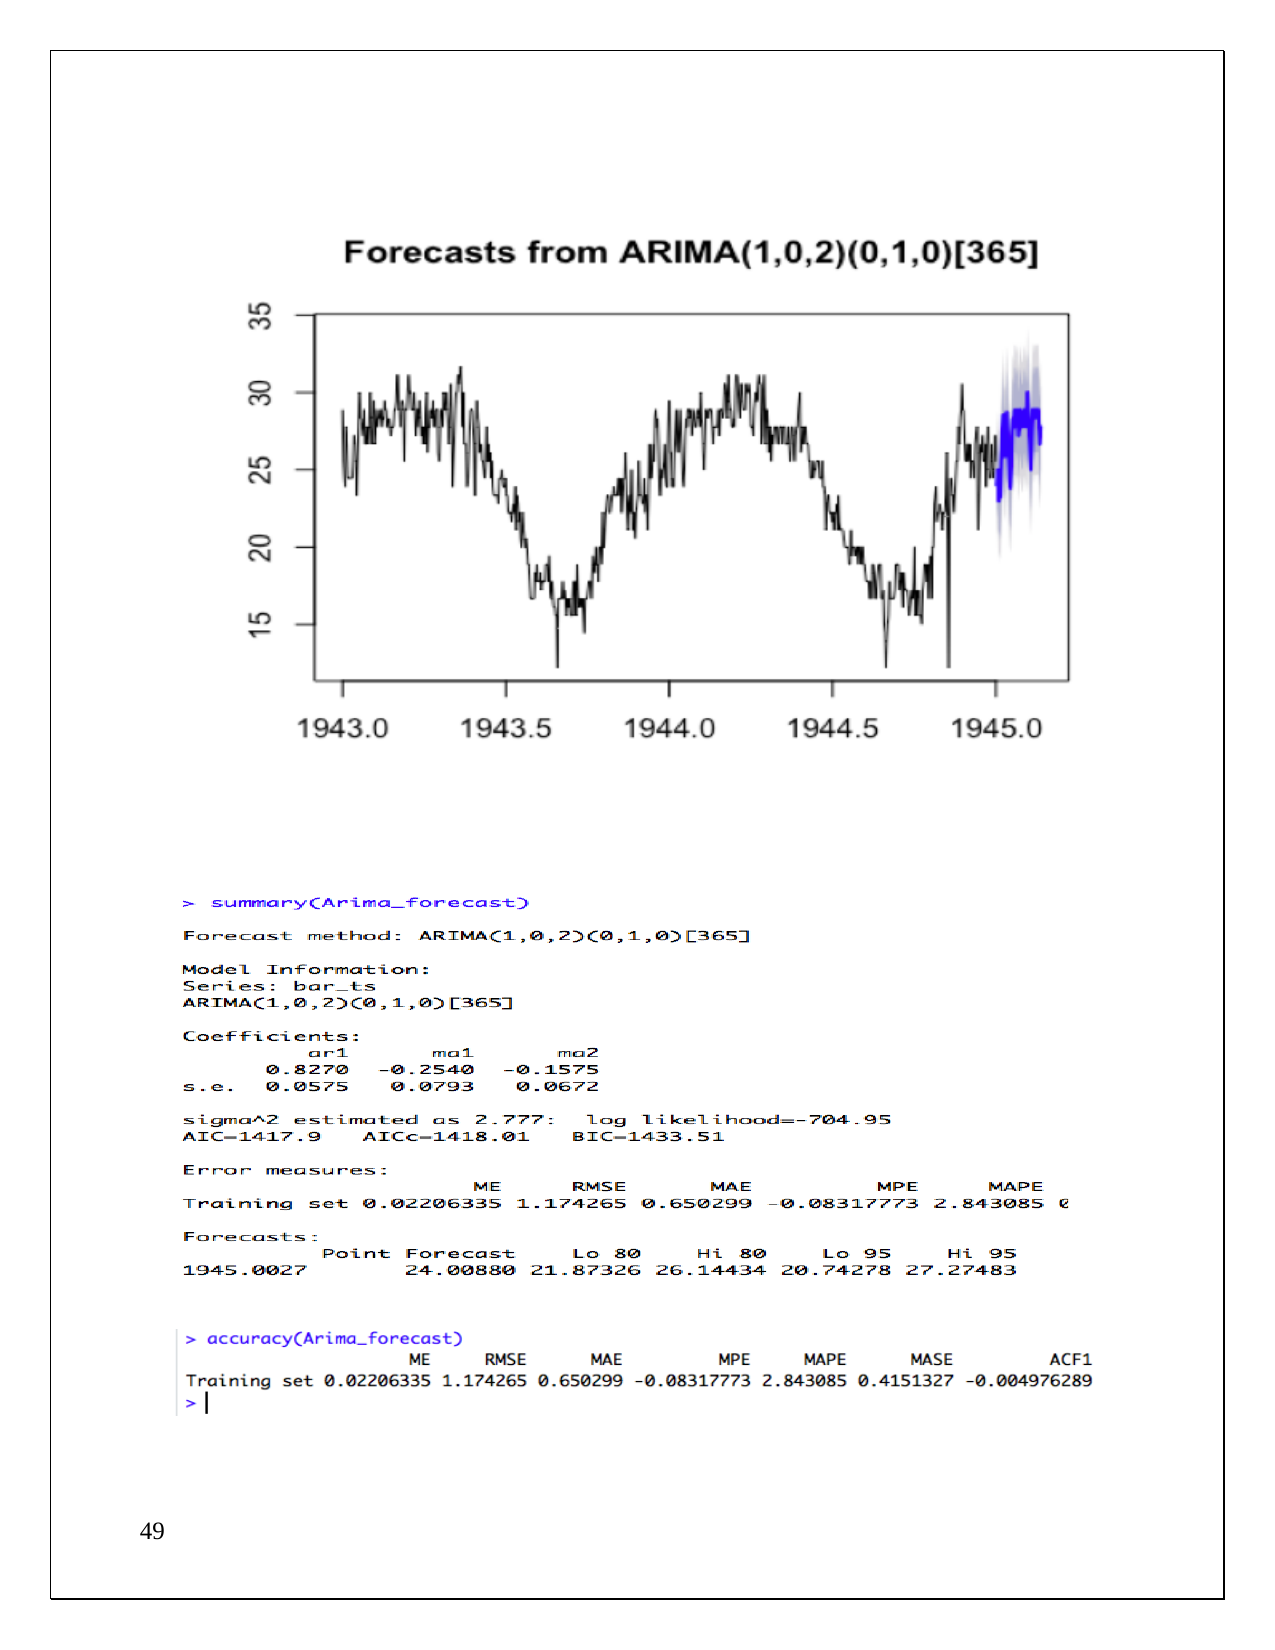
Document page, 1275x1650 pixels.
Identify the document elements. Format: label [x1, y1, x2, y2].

picture [175, 895, 1069, 1281]
picture [175, 215, 1124, 767]
picture [175, 1329, 1173, 1416]
